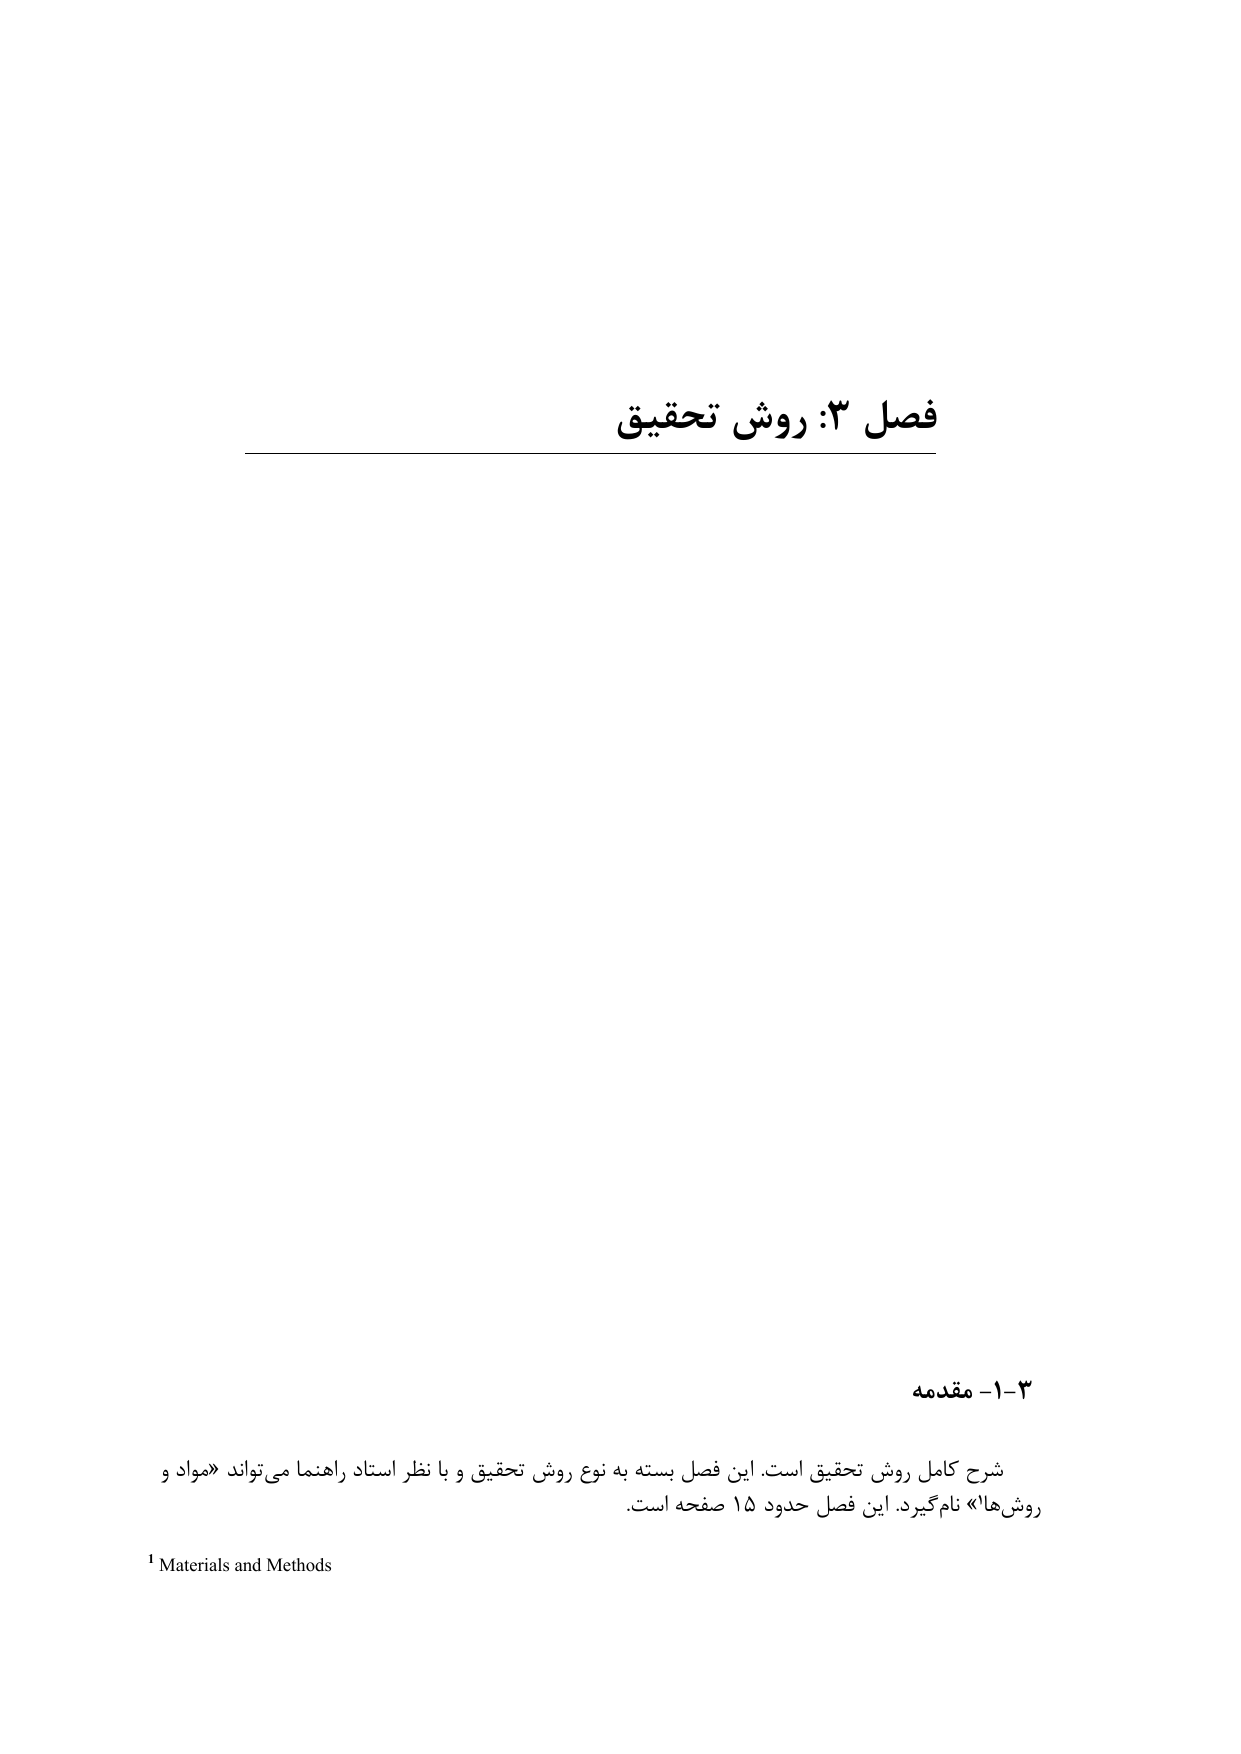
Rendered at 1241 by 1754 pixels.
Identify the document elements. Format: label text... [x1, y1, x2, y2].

text فصل 3: روش تحقيق [245, 398, 936, 453]
text شرح كامل روش تحقيق است. اين فصل بسته به نوع روش تحقيق و با نظر استاد راهنما مي‌تواند «مواد و روش‌ها» نام‌گيرد. اين فصل حدود 15 صفحه است. [148, 1459, 1041, 1521]
list 1-3- مقدمه [148, 1380, 1033, 1409]
